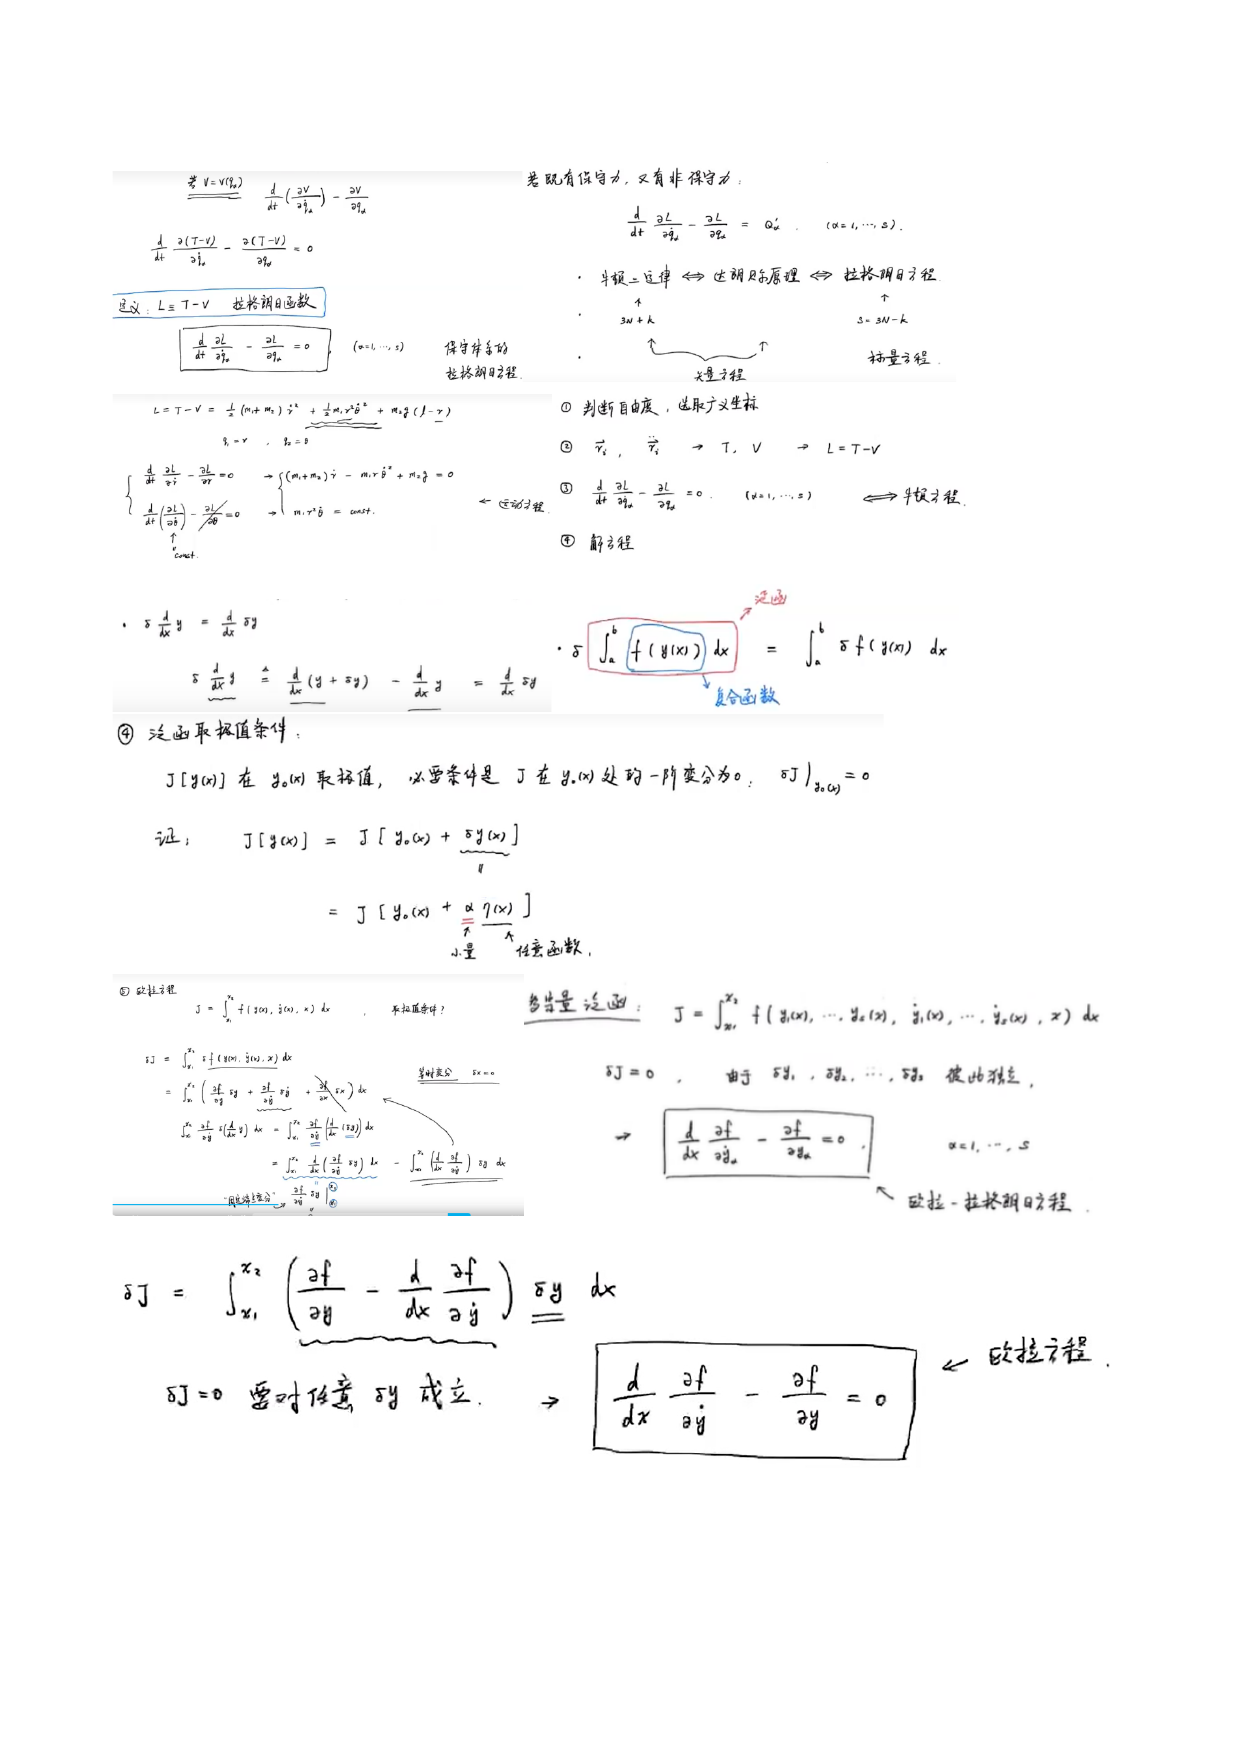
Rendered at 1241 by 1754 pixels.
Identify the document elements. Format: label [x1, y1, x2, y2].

picture [112, 584, 960, 712]
picture [112, 1234, 1128, 1468]
picture [112, 974, 1109, 1216]
picture [112, 714, 884, 962]
picture [112, 389, 971, 559]
picture [112, 162, 957, 382]
